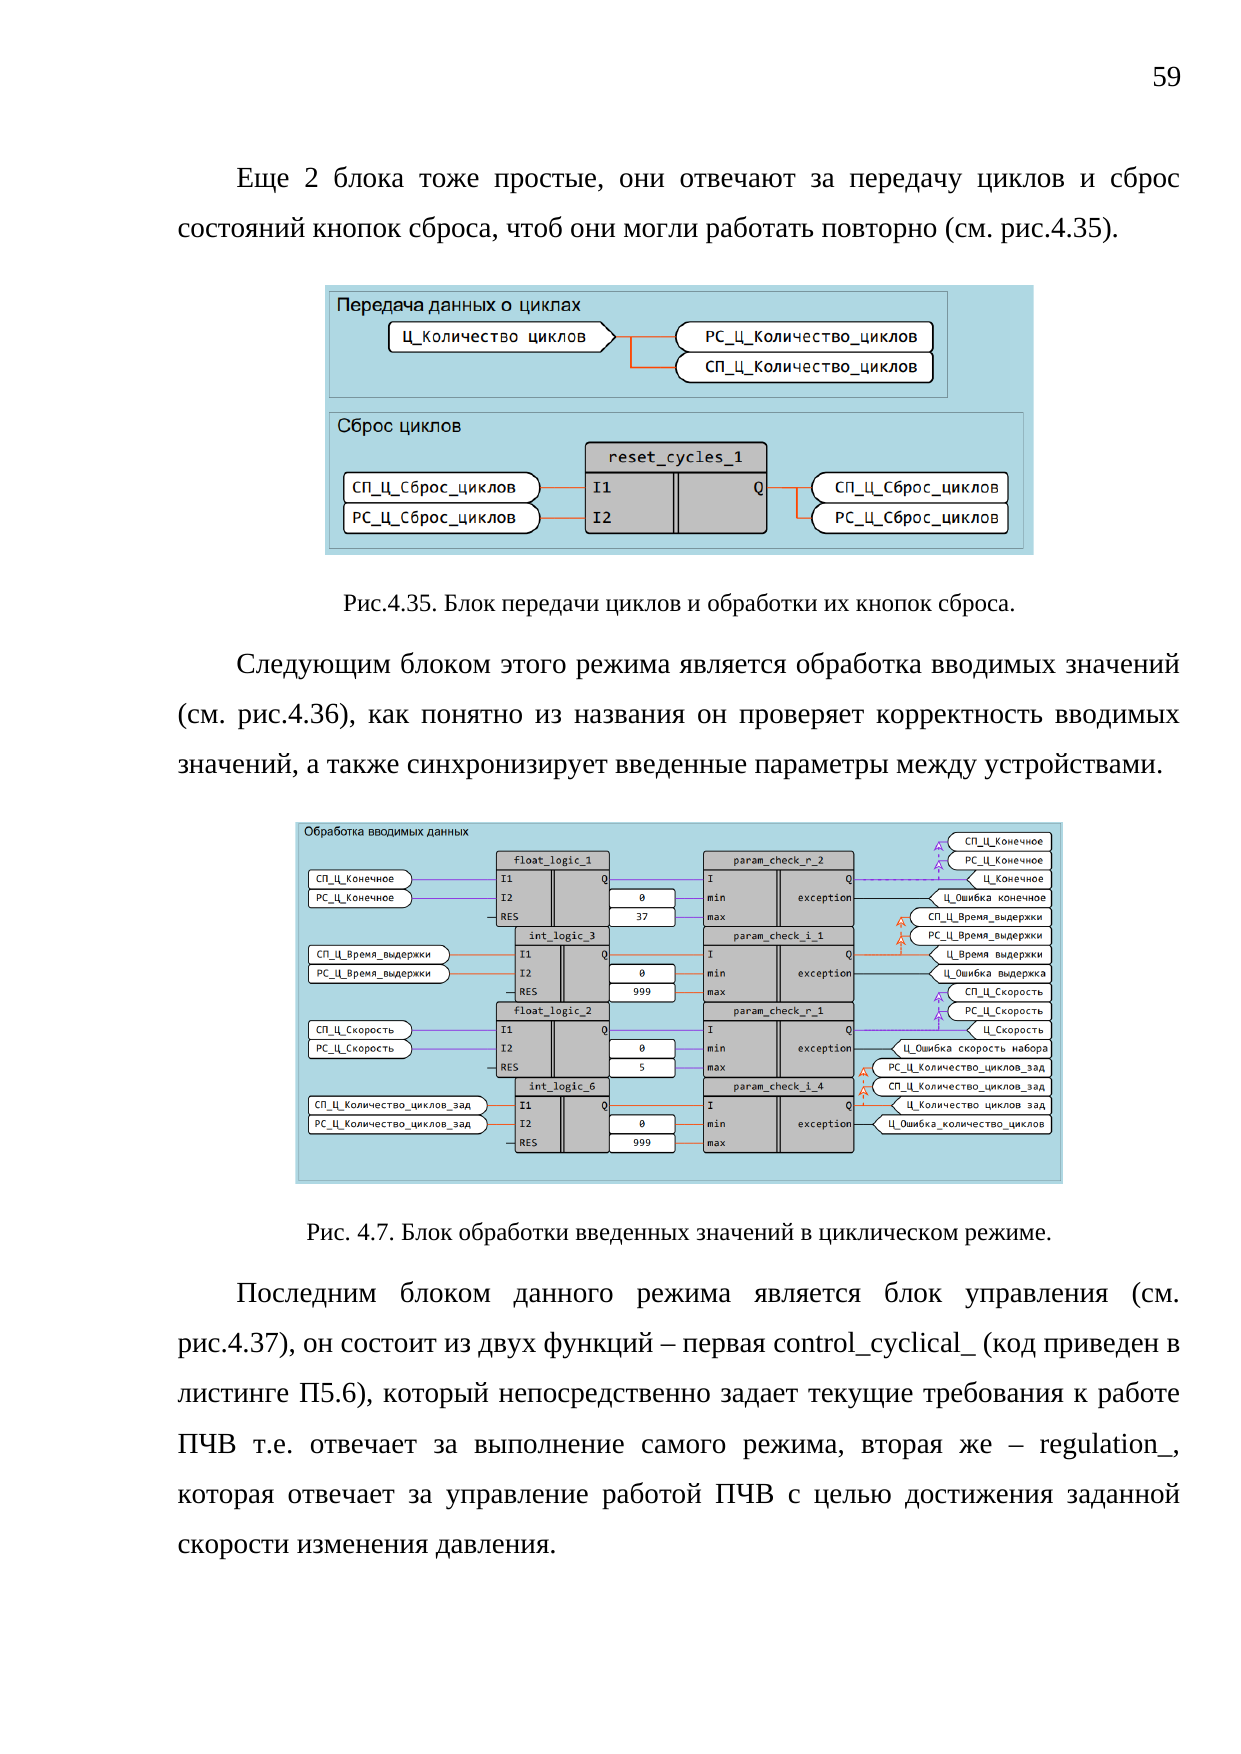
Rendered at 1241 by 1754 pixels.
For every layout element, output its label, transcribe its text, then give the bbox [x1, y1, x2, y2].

text Последним блоком данного режима является блок управления (см. рис.4.37), он состоит из двух функций – первая control_cyclical_ (код приведен в листинге П5.6), который непосредственно задает текущие требования к работе ПЧВ т.е. отвечает за выполнение самого режима, вторая же – regulation_, которая отвечает за управление работой ПЧВ с целью достижения заданной скорости изменения давления. [177, 1275, 1181, 1560]
text Рис. .. Блок обработки введенных значений в циклическом режиме. [177, 1217, 1181, 1246]
picture [295, 822, 1063, 1184]
text Рис.4.35. Блок передачи циклов и обработки их кнопок сброса. [177, 588, 1181, 617]
text Еще 2 блока тоже простые, они отвечают за передачу циклов и сброс состояний кнопок сброса, чтоб они могли работать повторно (см. рис.4.35). [177, 160, 1181, 243]
picture [325, 285, 1034, 555]
text Следующим блоком этого режима является обработка вводимых значений (см. рис.4.36), как понятно из названия он проверяет корректность вводимых значений, а также синхронизирует введенные параметры между устройствами. [177, 646, 1181, 780]
